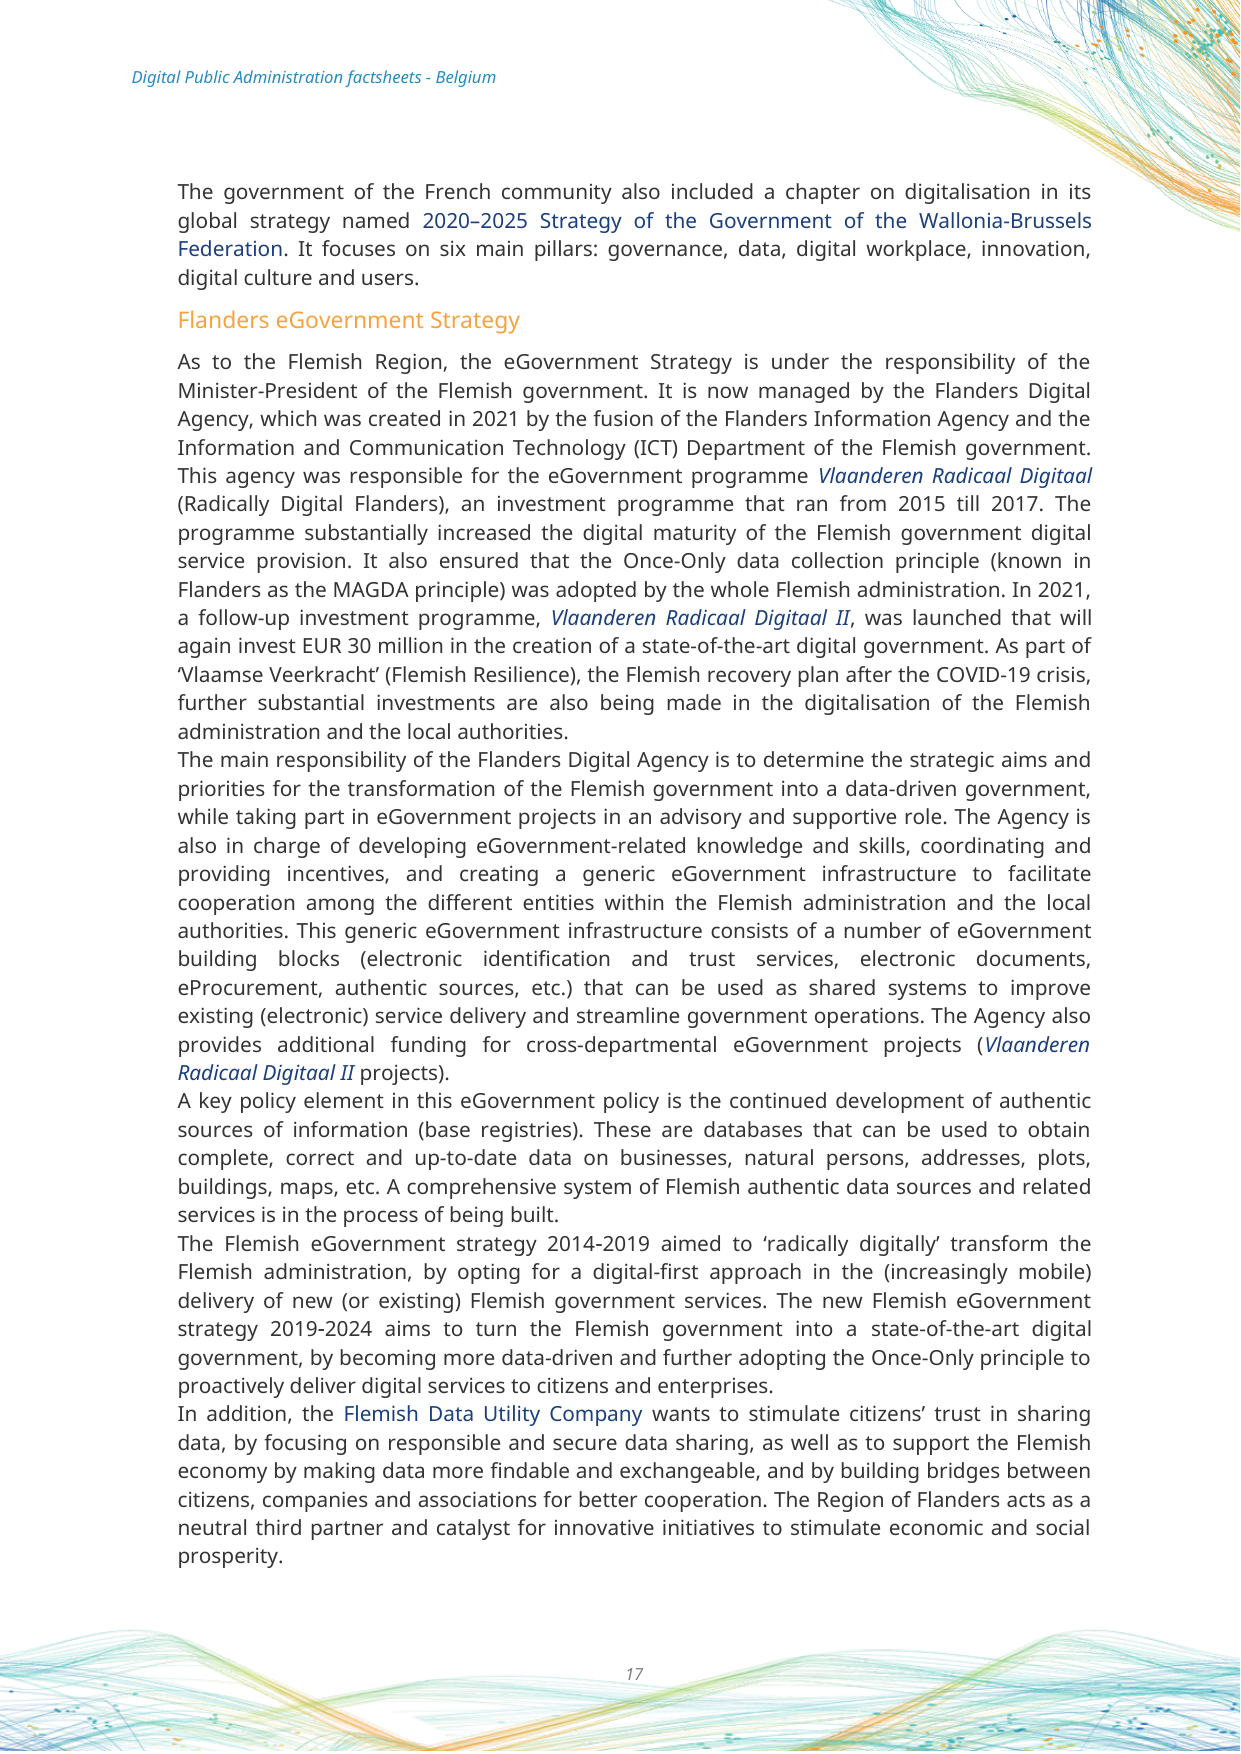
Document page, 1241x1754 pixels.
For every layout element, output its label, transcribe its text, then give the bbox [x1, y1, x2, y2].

picture [0, 1605, 1241, 1751]
text As to the Flemish Region, the eGovernment Strategy is under the responsibility of the Minister-President of the Flemish government. It is now managed by the Flanders Digital Agency, which was created in 2021 by the fusion of the Flanders Information Agency and the Information and Communication Technology (ICT) Department of the Flemish government. This agency was responsible for the eGovernment programme Vlaanderen Radicaal Digitaal (Radically Digital Flanders), an investment programme that ran from 2015 till 2017. The programme substantially increased the digital maturity of the Flemish government digital service provision. It also ensured that the Once-Only data collection principle (known in Flanders as the MAGDA principle) was adopted by the whole Flemish administration. In 2021, a follow-up investment programme, Vlaanderen Radicaal Digitaal II, was launched that will again invest EUR 30 million in the creation of a state-of-the-art digital government. As part of ‘Vlaamse Veerkracht’ (Flemish Resilience), the Flemish recovery plan after the COVID-19 crisis, further substantial investments are also being made in the digitalisation of the Flemish administration and the local authorities. [177, 347, 1092, 745]
text The Flemish eGovernment strategy 20142019 aimed to ‘radically digitally’ transform the Flemish administration, by opting for a digital-first approach in the (increasingly mobile) delivery of new (or existing) Flemish government services. The new Flemish eGovernment strategy 20192024 aims to turn the Flemish government into a state-of-the-art digital government, by becoming more data-driven and further adopting the Once-Only principle to proactively deliver digital services to citizens and enterprises. [177, 1229, 1092, 1399]
text The main responsibility of the Flanders Digital Agency is to determine the strategic aims and priorities for the transformation of the Flemish government into a data-driven government, while taking part in eGovernment projects in an advisory and supportive role. The Agency is also in charge of developing eGovernment-related knowledge and skills, coordinating and providing incentives, and creating a generic eGovernment infrastructure to facilitate cooperation among the different entities within the Flemish administration and the local authorities. This generic eGovernment infrastructure consists of a number of eGovernment building blocks (electronic identification and trust services, electronic documents, eProcurement, authentic sources, etc.) that can be used as shared systems to improve existing (electronic) service delivery and streamline government operations. The Agency also provides additional funding for cross-departmental eGovernment projects (Vlaanderen Radicaal Digitaal II projects). [177, 745, 1092, 1087]
picture [815, 0, 1241, 250]
text The government of the French community also included a chapter on digitalisation in its global strategy named 2020–2025 Strategy of the Government of the Wallonia-Brussels Federation. It focuses on six main pillars: governance, data, digital workplace, innovation, digital culture and users. [177, 177, 1092, 291]
text A key policy element in this eGovernment policy is the continued development of authentic sources of information (base registries). These are databases that can be used to obtain complete, correct and up-to-date data on businesses, natural persons, addresses, plots, buildings, maps, etc. A comprehensive system of Flemish authentic data sources and related services is in the process of being built. [177, 1087, 1092, 1229]
text In addition, the Flemish Data Utility Company wants to stimulate citizens’ trust in sharing data, by focusing on responsible and secure data sharing, as well as to support the Flemish economy by making data more findable and exchangeable, and by building bridges between citizens, companies and associations for better cooperation. The Region of Flanders acts as a neutral third partner and catalyst for innovative initiatives to stimulate economic and social prosperity. [177, 1399, 1092, 1570]
subtitle Flanders eGovernment Strategy [177, 303, 1092, 335]
